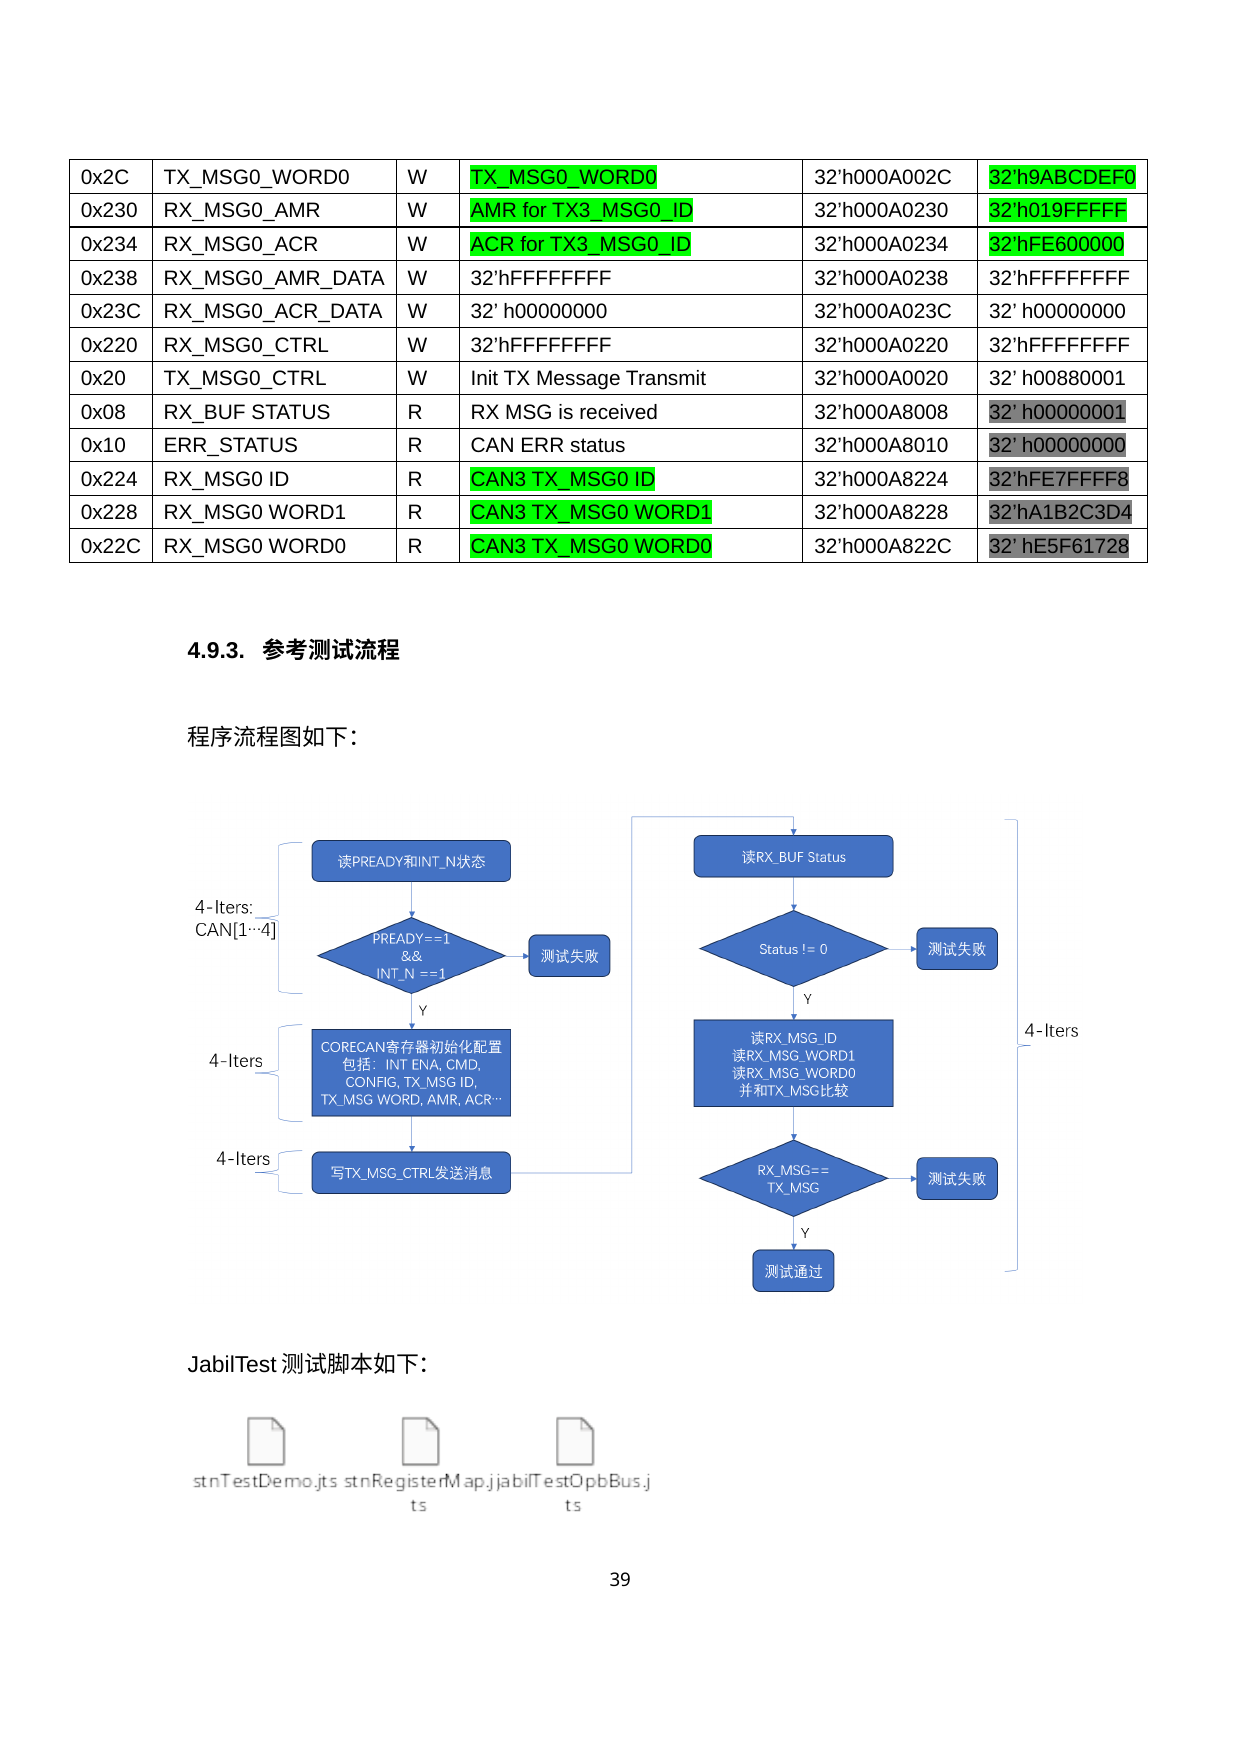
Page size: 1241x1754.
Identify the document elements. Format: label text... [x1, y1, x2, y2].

table_cell 0x08 [70, 395, 152, 428]
text 程序流程图如下： [187, 702, 1053, 767]
table_cell RX_MSG0_AMR_DATA [153, 261, 396, 293]
table_cell 0x230 [70, 194, 152, 226]
table_cell 32’ h00880001 [978, 362, 1147, 394]
table_cell 32’hFFFFFFFF [460, 328, 802, 361]
table_cell 32’h019FFFFF [978, 194, 1147, 226]
table_cell R [397, 529, 459, 562]
table_cell R [397, 429, 459, 461]
table_cell 0x10 [70, 429, 152, 461]
table_cell 32’hFFFFFFFF [978, 328, 1147, 361]
table_cell TX_MSG0_WORD0 [153, 160, 396, 193]
table_cell CAN ERR status [460, 429, 802, 461]
table_cell 0x2C [70, 160, 152, 193]
table_cell R [397, 395, 459, 428]
table_cell Init TX Message Transmit [460, 362, 802, 394]
table_cell RX_MSG0_CTRL [153, 328, 396, 361]
table_cell RX_MSG0 WORD0 [153, 529, 396, 562]
table_cell W [397, 194, 459, 226]
table_cell RX_MSG0_ACR_DATA [153, 295, 396, 327]
table_cell 32’h000A822C [803, 529, 977, 562]
table_cell 32’hFFFFFFFF [460, 261, 802, 293]
list 参考测试流程 [187, 616, 1053, 681]
table_cell RX_MSG0_ACR [153, 228, 396, 260]
table_cell 32’h000A0020 [803, 362, 977, 394]
table_cell CAN3 TX_MSG0 WORD0 [460, 529, 802, 562]
table_cell R [397, 462, 459, 495]
table_cell TX_MSG0_WORD0 [460, 160, 802, 193]
table_cell 0x224 [70, 462, 152, 495]
table_cell W [397, 228, 459, 260]
table_cell RX_MSG0 WORD1 [153, 496, 396, 528]
table_cell AMR for TX3_MSG0_ID [460, 194, 802, 226]
table_cell ACR for TX3_MSG0_ID [460, 228, 802, 260]
table_cell W [397, 328, 459, 361]
table_cell W [397, 295, 459, 327]
table_cell 32’h000A8008 [803, 395, 977, 428]
table_cell RX MSG is received [460, 395, 802, 428]
table_cell 32’ h00000000 [978, 429, 1147, 461]
table_cell R [397, 496, 459, 528]
table_cell 32’h000A0234 [803, 228, 977, 260]
text JabilTest测试脚本如下： [187, 1330, 1053, 1395]
table_cell 32’h000A0220 [803, 328, 977, 361]
table_cell TX_MSG0_CTRL [153, 362, 396, 394]
table_cell 32’hFE7FFFF8 [978, 462, 1147, 495]
table_cell 32’h9ABCDEF0 [978, 160, 1147, 193]
table_cell ERR_STATUS [153, 429, 396, 461]
table_cell 32’h000A8224 [803, 462, 977, 495]
table_cell RX_BUF STATUS [153, 395, 396, 428]
table_cell 32’hA1B2C3D4 [978, 496, 1147, 528]
table_cell CAN3 TX_MSG0 ID [460, 462, 802, 495]
table_cell 32’hFFFFFFFF [978, 261, 1147, 293]
picture [187, 794, 1083, 1304]
table_cell 0x22C [70, 529, 152, 562]
table_cell CAN3 TX_MSG0 WORD1 [460, 496, 802, 528]
table_cell 32’hFE600000 [978, 228, 1147, 260]
table_cell W [397, 261, 459, 293]
table_cell 0x228 [70, 496, 152, 528]
table_cell 32’ h00000001 [978, 395, 1147, 428]
table_cell 32’h000A0238 [803, 261, 977, 293]
table_cell 32’ h00000000 [978, 295, 1147, 327]
table_cell 0x238 [70, 261, 152, 293]
table_cell 32’h000A8010 [803, 429, 977, 461]
table_cell 0x234 [70, 228, 152, 260]
table_cell W [397, 362, 459, 394]
table_cell 32’ hE5F61728 [978, 529, 1147, 562]
table_cell RX_MSG0_AMR [153, 194, 396, 226]
table_cell 32’ h00000000 [460, 295, 802, 327]
table_cell 32’h000A002C [803, 160, 977, 193]
table_cell 0x220 [70, 328, 152, 361]
table_cell 0x20 [70, 362, 152, 394]
table_cell 0x23C [70, 295, 152, 327]
table_cell 32’h000A0230 [803, 194, 977, 226]
table_cell 32’h000A8228 [803, 496, 977, 528]
table_cell 32’h000A023C [803, 295, 977, 327]
table_cell W [397, 160, 459, 193]
table_cell RX_MSG0 ID [153, 462, 396, 495]
